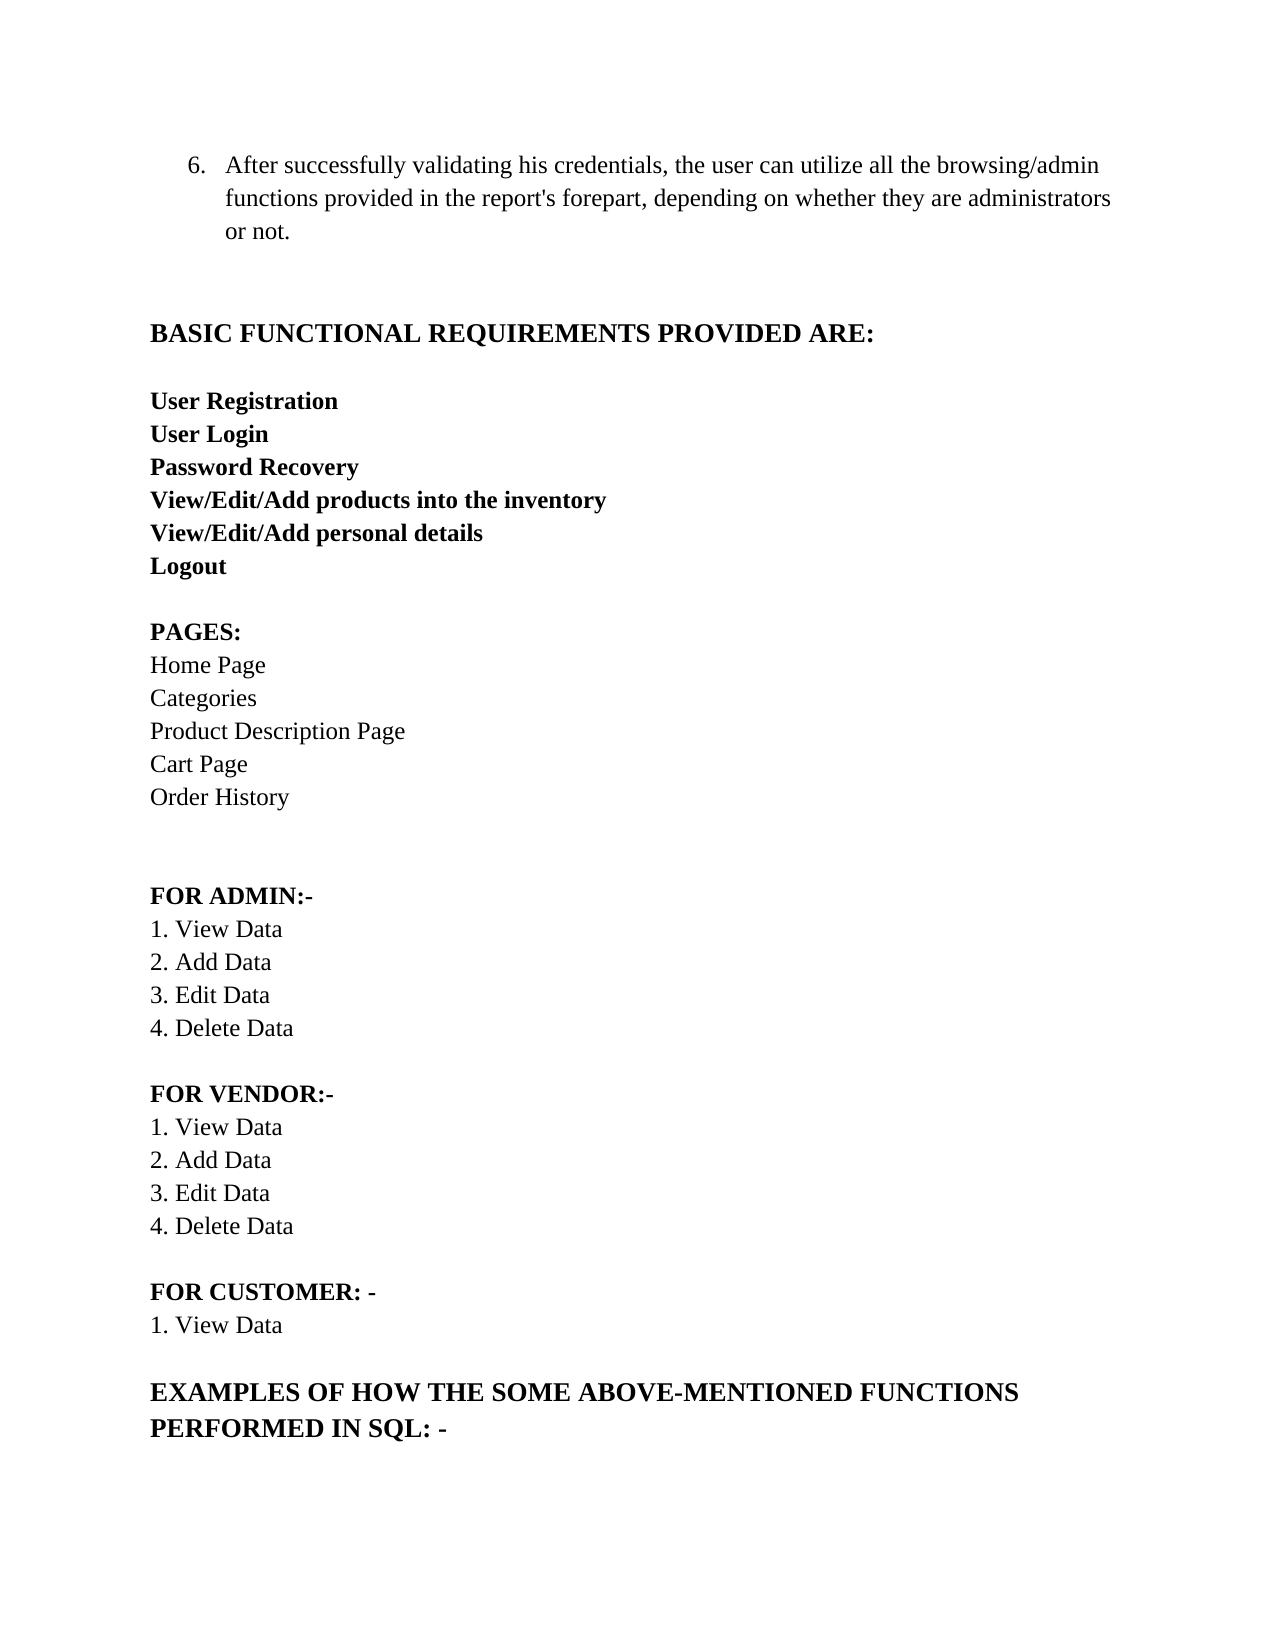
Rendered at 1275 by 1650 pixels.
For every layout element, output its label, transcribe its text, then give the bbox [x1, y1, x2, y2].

text 2. Add Data [150, 1145, 1125, 1174]
text EXAMPLES OF HOW THE SOME ABOVE-MENTIONED FUNCTIONS PERFORMED IN SQL: - [150, 1376, 1125, 1443]
text 4. Delete Data [150, 1211, 1125, 1240]
text FOR VENDOR:- [150, 1079, 1125, 1108]
text Order History [150, 782, 1125, 811]
text Logout [150, 551, 1125, 580]
text View/Edit/Add products into the inventory [150, 485, 1125, 514]
text 1. View Data [150, 914, 1125, 943]
text BASIC FUNCTIONAL REQUIREMENTS PROVIDED ARE: [150, 317, 1125, 348]
text Categories [150, 683, 1125, 712]
text 2. Add Data [150, 947, 1125, 976]
text 3. Edit Data [150, 1178, 1125, 1207]
text View/Edit/Add personal details [150, 518, 1125, 547]
text User Registration [150, 386, 1125, 414]
text 1. View Data [150, 1310, 1125, 1339]
text FOR ADMIN:- [150, 881, 1125, 910]
text 1. View Data [150, 1112, 1125, 1141]
text Product Description Page [150, 716, 1125, 745]
text Cart Page [150, 749, 1125, 778]
text 3. Edit Data [150, 980, 1125, 1009]
list After successfully validating his credentials, the user can utilize all the browsing/admin functions provided in the report's forepart, depending on whether they are administrators or not. [187, 150, 1125, 245]
text User Login [150, 419, 1125, 448]
text PAGES: [150, 617, 1125, 646]
text Password Recovery [150, 452, 1125, 481]
text 4. Delete Data [150, 1013, 1125, 1042]
text Home Page [150, 650, 1125, 679]
text FOR CUSTOMER: - [150, 1277, 1125, 1306]
